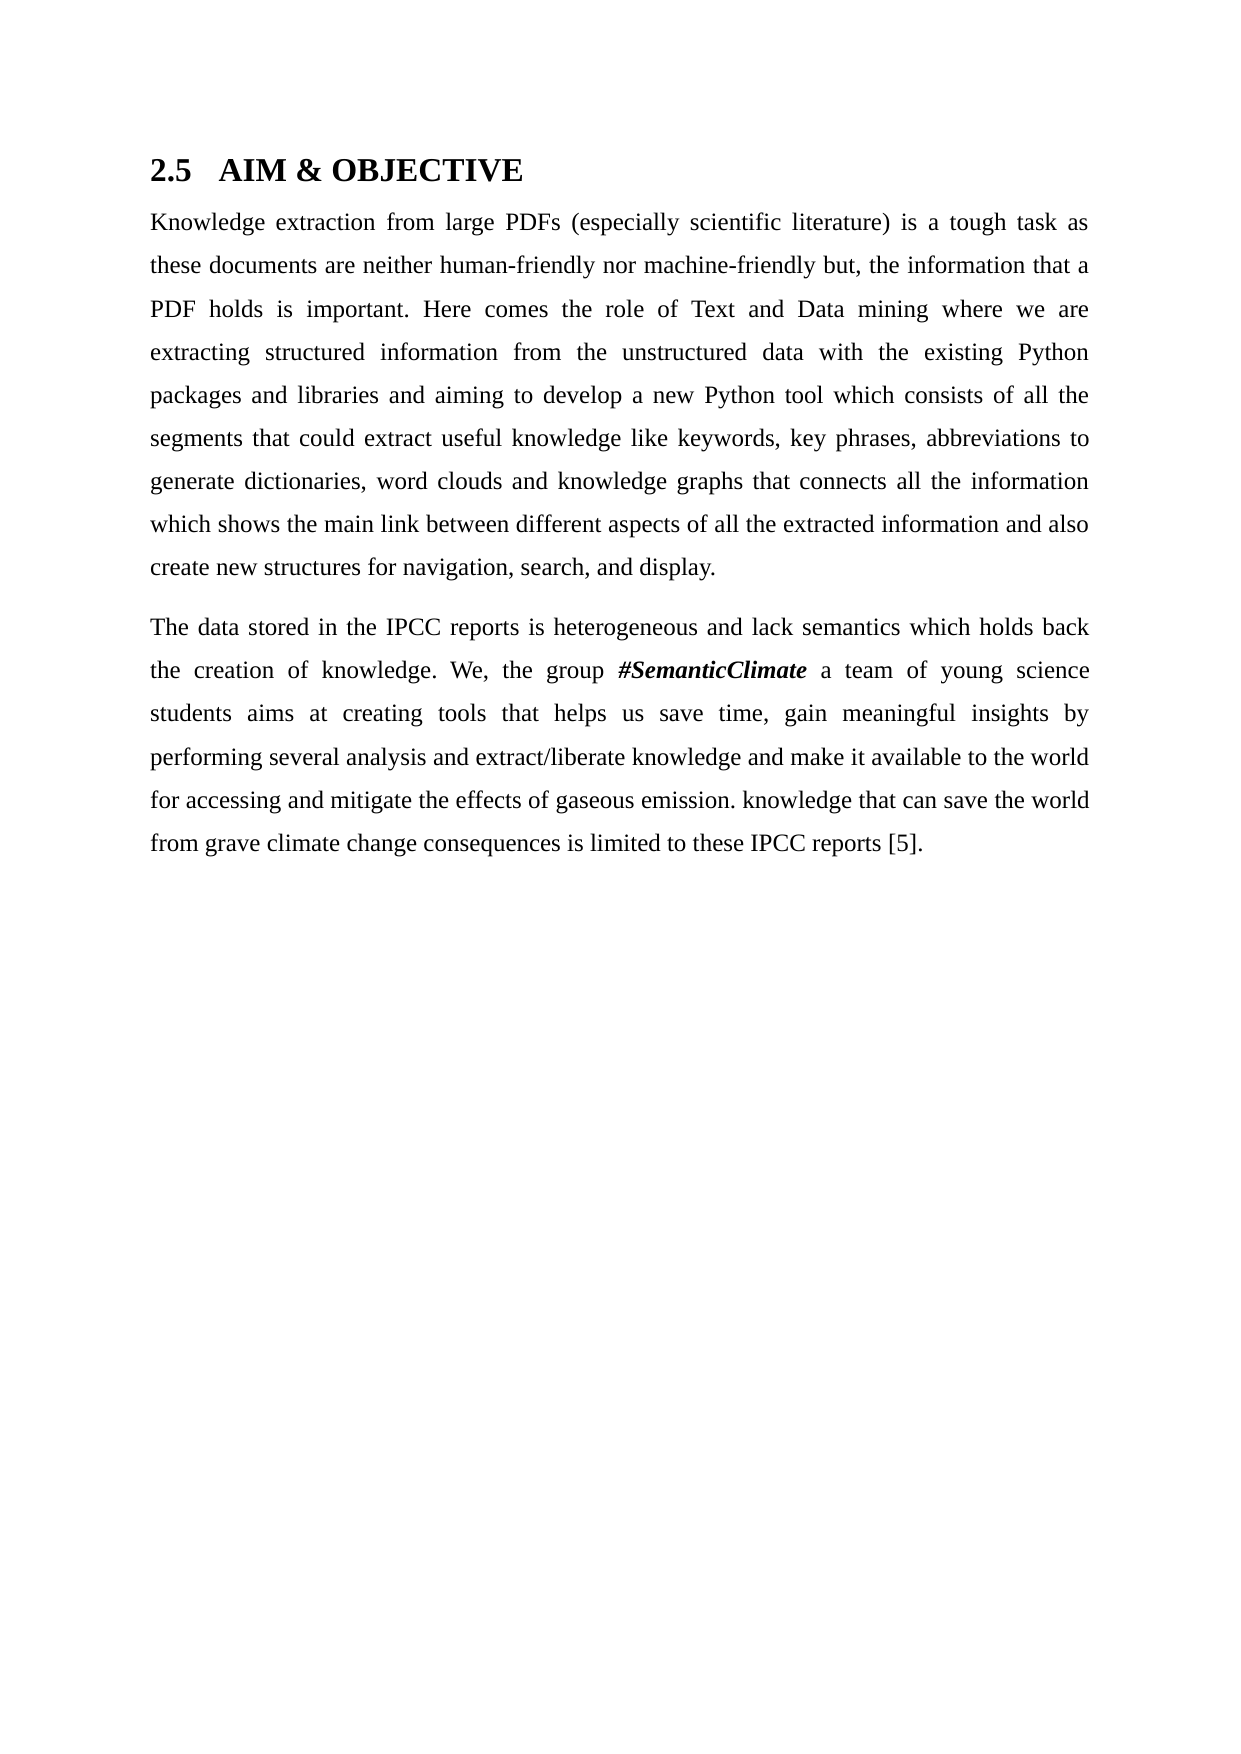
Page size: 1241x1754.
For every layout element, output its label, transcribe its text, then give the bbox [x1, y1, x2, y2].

subtitle AIM & OBJECTIVE [150, 150, 1090, 188]
text The data stored in the IPCC reports is heterogeneous and lack semantics which holds back the creation of knowledge. We, the group #SemanticClimate a team of young science students aims at creating tools that helps us save time, gain meaningful insights by performing several analysis and extract/liberate knowledge and make it available to the world for accessing and mitigate the effects of gaseous emission. knowledge that can save the world from grave climate change consequences is limited to these IPCC reports. [150, 612, 1090, 857]
text Knowledge extraction from large PDFs (especially scientific literature) is a tough task as these documents are neither human-friendly nor machine-friendly but, the information that a PDF holds is important. Here comes the role of Text and Data mining where we are extracting structured information from the unstructured data with the existing Python packages and libraries and aiming to develop a new Python tool which consists of all the segments that could extract useful knowledge like keywords, key phrases, abbreviations to generate dictionaries, word clouds and knowledge graphs that connects all the information which shows the main link between different aspects of all the extracted information and also create new structures for navigation, search, and display. [150, 207, 1090, 581]
